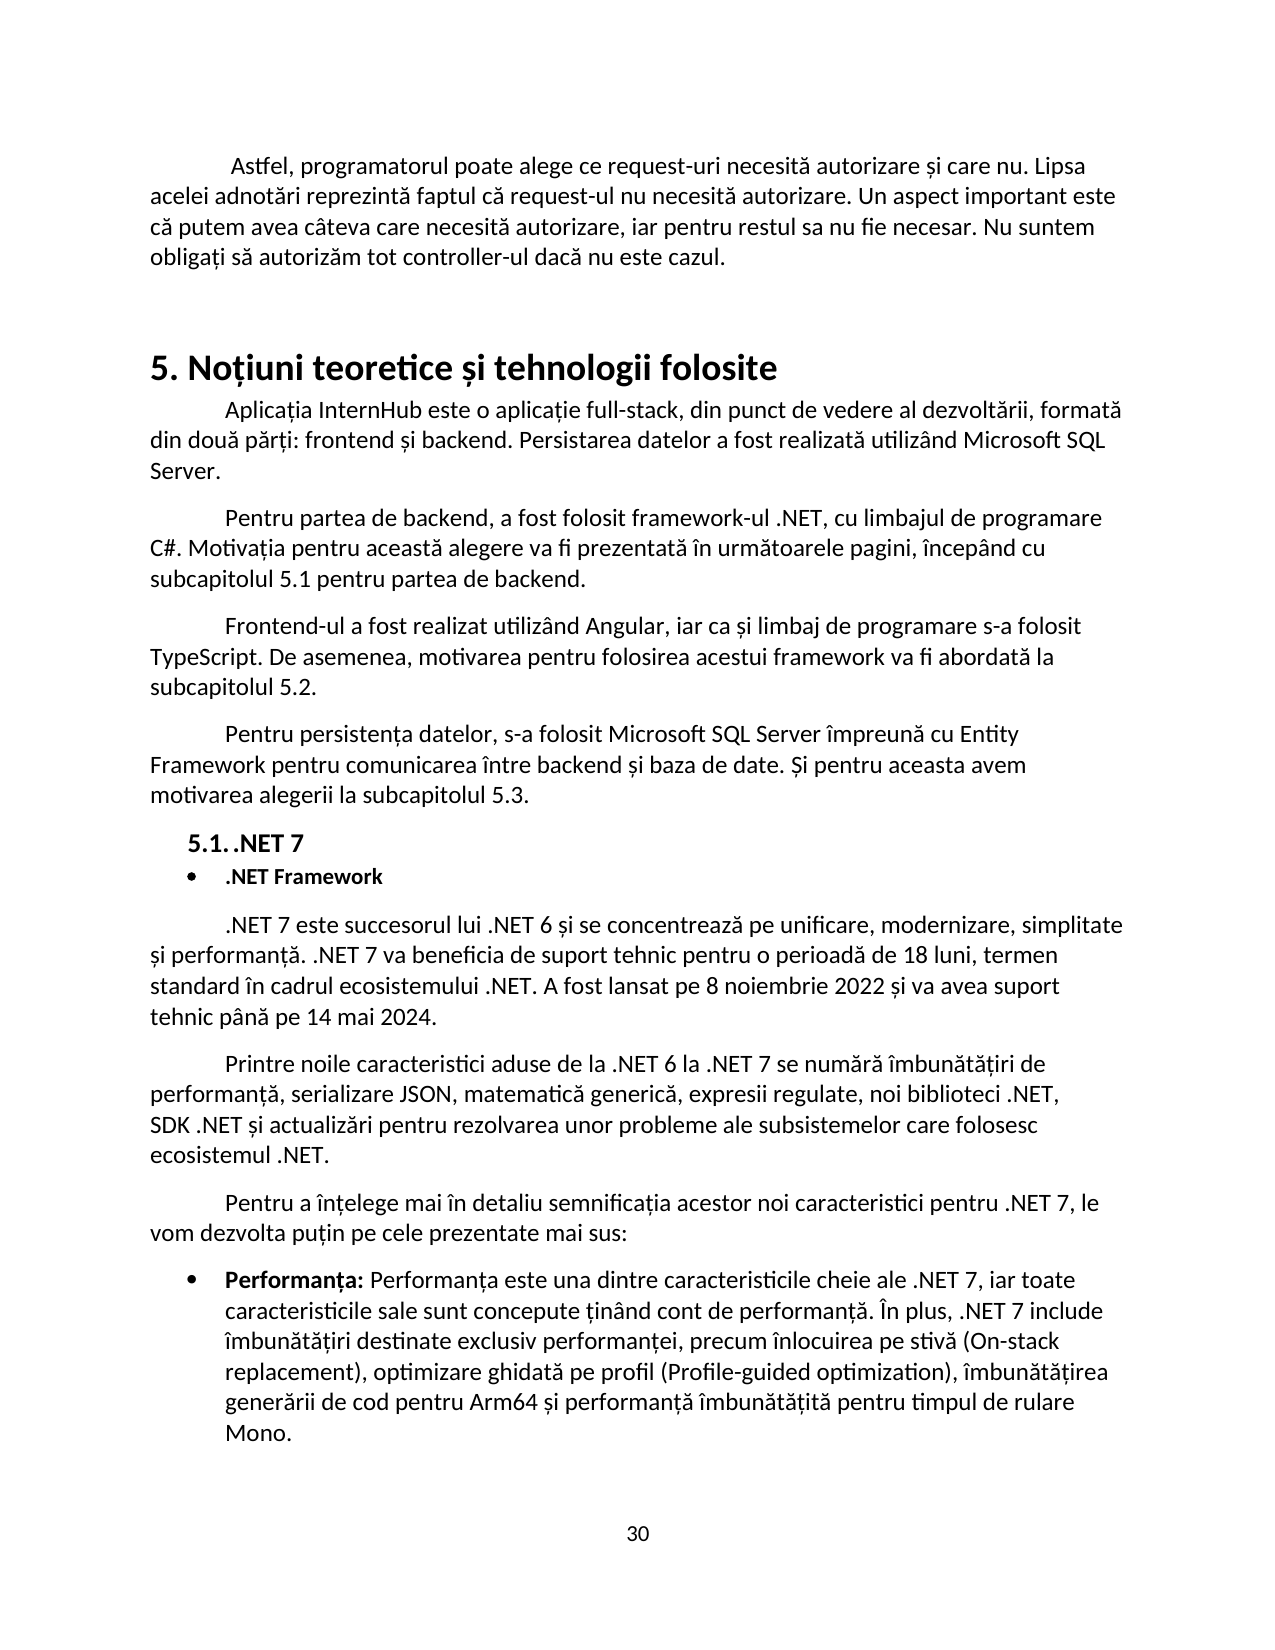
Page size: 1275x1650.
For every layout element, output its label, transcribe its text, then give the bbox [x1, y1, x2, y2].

text Printre noile caracteristici aduse de la .NET 6 la .NET 7 se numără îmbunătățiri de performanță, serializare JSON, matematică generică, expresii regulate, noi biblioteci .NET, SDK .NET și actualizări pentru rezolvarea unor probleme ale subsistemelor care folosesc ecosistemul .NET. [150, 1048, 1125, 1170]
text Astfel, programatorul poate alege ce request-uri necesită autorizare și care nu. Lipsa acelei adnotări reprezintă faptul că request-ul nu necesită autorizare. Un aspect important este că putem avea câteva care necesită autorizare, iar pentru restul sa nu fie necesar. Nu suntem obligați să autorizăm tot controller-ul dacă nu este cazul. [150, 150, 1125, 272]
text Pentru persistența datelor, s-a folosit Microsoft SQL Server împreună cu Entity Framework pentru comunicarea între backend și baza de date. Și pentru aceasta avem motivarea alegerii la subcapitolul 5.3. [150, 718, 1125, 810]
text Pentru partea de backend, a fost folosit framework-ul .NET, cu limbajul de programare C#. Motivația pentru această alegere va fi prezentată în următoarele pagini, începând cu subcapitolul 5.1 pentru partea de backend. [150, 502, 1125, 593]
list .NET Framework [187, 862, 1125, 890]
subtitle .NET 7 [187, 827, 1125, 860]
text .NET 7 este succesorul lui .NET 6 și se concentrează pe unificare, modernizare, simplitate și performanță. .NET 7 va beneficia de suport tehnic pentru o perioadă de 18 luni, termen standard în cadrul ecosistemului .NET. A fost lansat pe 8 noiembrie 2022 și va avea suport tehnic până pe 14 mai 2024. [150, 909, 1125, 1031]
subtitle Noțiuni teoretice și tehnologii folosite [150, 344, 1125, 390]
list Performanța: Performanța este una dintre caracteristicile cheie ale .NET 7, iar toate caracteristicile sale sunt concepute ținând cont de performanță. În plus, .NET 7 include îmbunătățiri destinate exclusiv performanței, precum înlocuirea pe stivă (On-stack replacement), optimizare ghidată pe profil (Profile-guided optimization), îmbunătățirea generării de cod pentru Arm64 și performanță îmbunătățită pentru timpul de rulare Mono. [187, 1264, 1125, 1447]
text Frontend-ul a fost realizat utilizând Angular, iar ca și limbaj de programare s-a folosit TypeScript. De asemenea, motivarea pentru folosirea acestui framework va fi abordată la subcapitolul 5.2. [150, 610, 1125, 702]
text Aplicația InternHub este o aplicație full-stack, din punct de vedere al dezvoltării, formată din două părți: frontend și backend. Persistarea datelor a fost realizată utilizând Microsoft SQL Server. [150, 394, 1125, 485]
text Pentru a înțelege mai în detaliu semnificația acestor noi caracteristici pentru .NET 7, le vom dezvolta puțin pe cele prezentate mai sus: [150, 1187, 1125, 1248]
